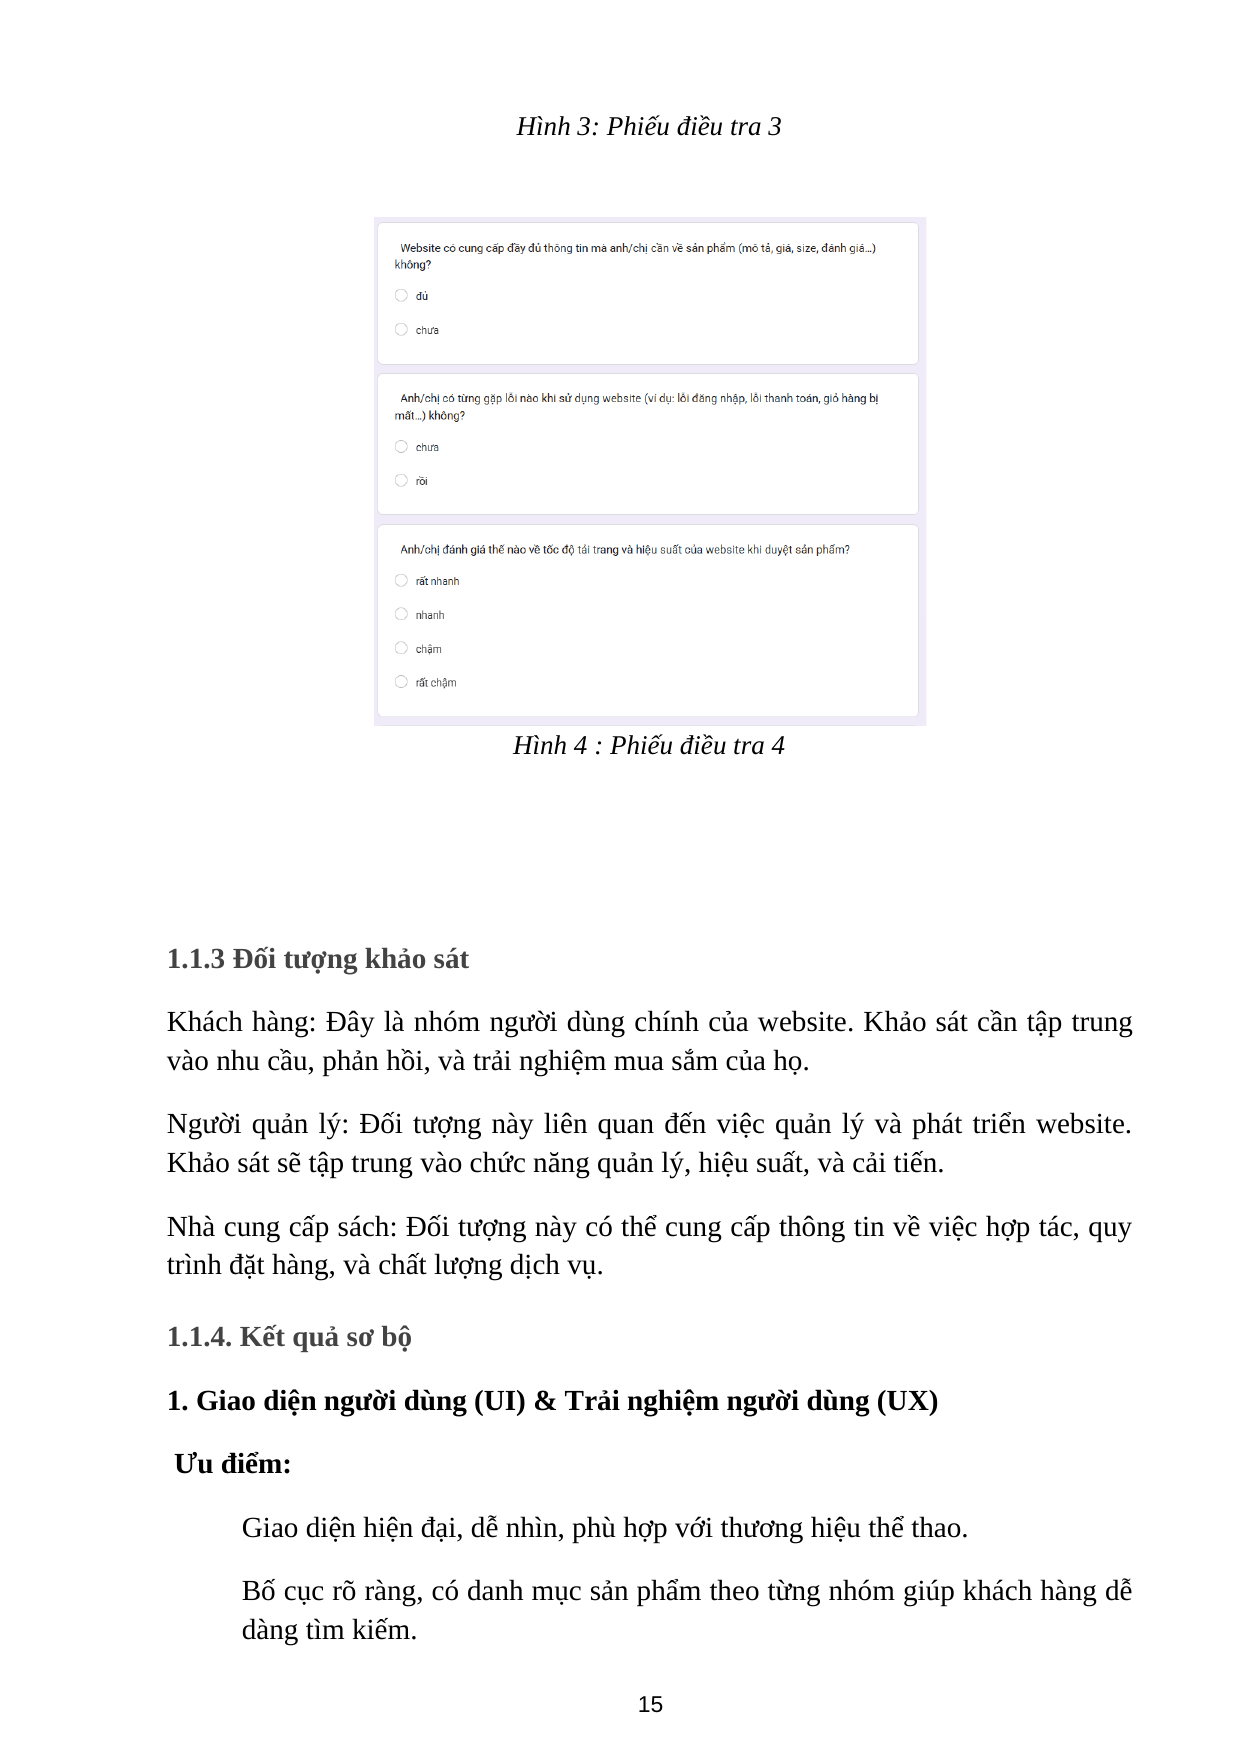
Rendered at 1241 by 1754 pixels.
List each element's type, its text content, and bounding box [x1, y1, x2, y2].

text Bố cục rõ ràng, có danh mục sản phẩm theo từng nhóm giúp khách hàng dễ dàng tìm kiếm. [242, 1573, 1134, 1645]
text Nhà cung cấp sách: Đối tượng này có thể cung cấp thông tin về việc hợp tác, quy trình đặt hàng, và chất lượng dịch vụ. [167, 1209, 1134, 1281]
text Hình 3: Phiếu điều tra 3 [167, 110, 1134, 142]
text 1. Giao diện người dùng (UI) & Trải nghiệm người dùng (UX) [167, 1383, 1134, 1416]
text Ưu điểm: [167, 1446, 1134, 1480]
text Khách hàng: Đây là nhóm người dùng chính của website. Khảo sát cần tập trung vào nhu cầu, phản hồi, và trải nghiệm mua sắm của họ. [167, 1004, 1134, 1077]
text Hình 4 : Phiếu điều tra 4 [167, 729, 1134, 760]
text Người quản lý: Đối tượng này liên quan đến việc quản lý và phát triển website. Khảo sát sẽ tập trung vào chức năng quản lý, hiệu suất, và cải tiến. [167, 1107, 1134, 1179]
subtitle 1.1.4. Kết quả sơ bộ [167, 1319, 1134, 1353]
text Giao diện hiện đại, dễ nhìn, phù hợp với thương hiệu thể thao. [242, 1510, 1134, 1543]
subtitle 1.1.3 Đối tượng khảo sát [167, 941, 1134, 974]
picture [374, 217, 927, 726]
